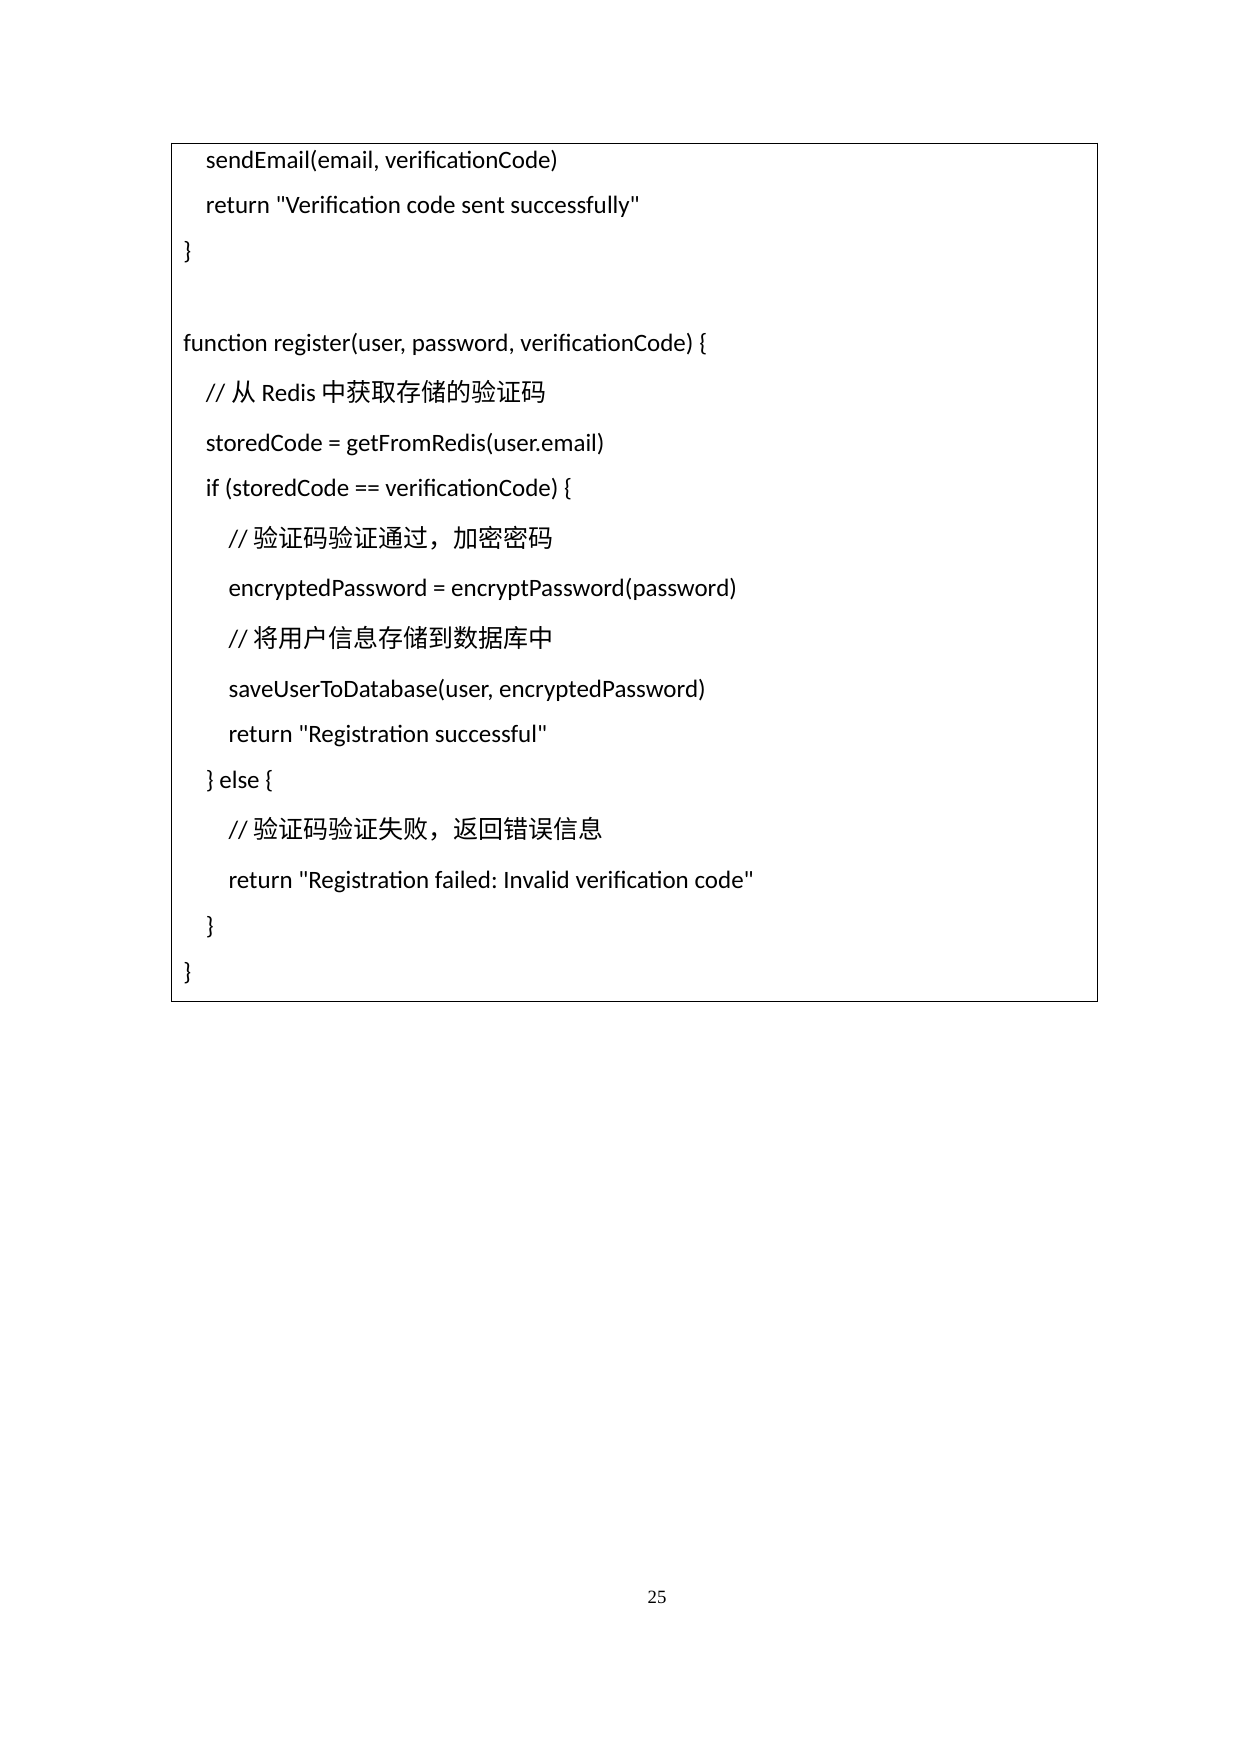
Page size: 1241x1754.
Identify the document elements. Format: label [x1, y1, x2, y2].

table_header [172, 144, 1097, 1001]
